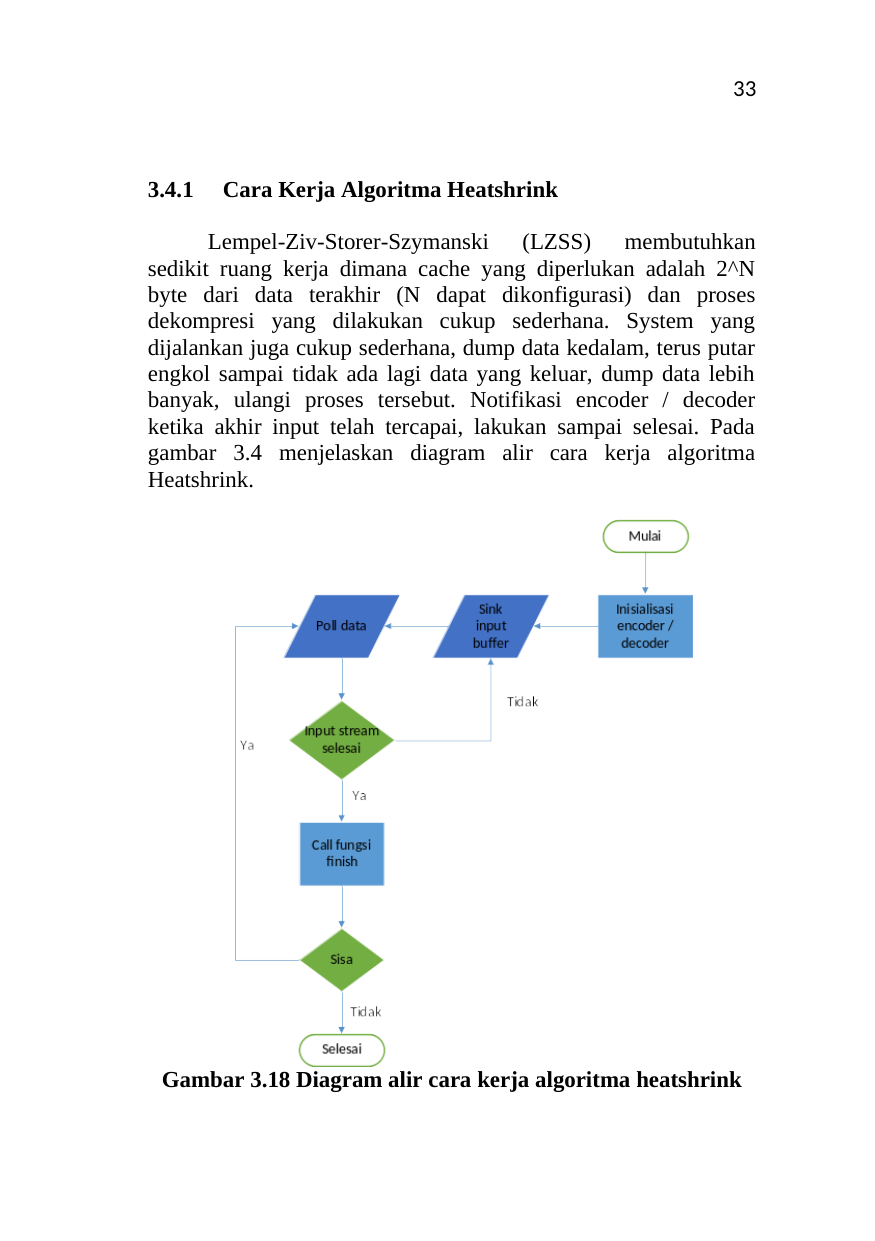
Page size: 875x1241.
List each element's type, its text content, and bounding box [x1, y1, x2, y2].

text Gambar 3.5 Diagram alir cara kerja algoritma heatshrink [148, 1066, 756, 1092]
text Lempel-Ziv-Storer-Szymanski (LZSS) membutuhkan sedikit ruang kerja dimana cache yang diperlukan adalah 2^N byte dari data terakhir (N dapat dikonfigurasi) dan proses dekompresi yang dilakukan cukup sederhana. System yang dijalankan juga cukup sederhana, dump data kedalam, terus putar engkol sampai tidak ada lagi data yang keluar, dump data lebih banyak, ulangi proses tersebut. Notifikasi encoder / decoder ketika akhir input telah tercapai, lakukan sampai selesai. Pada gambar 3.4 menjelaskan diagram alir cara kerja algoritma Heatshrink. [148, 228, 756, 492]
subtitle Cara Kerja Algoritma Heatshrink [148, 176, 756, 202]
